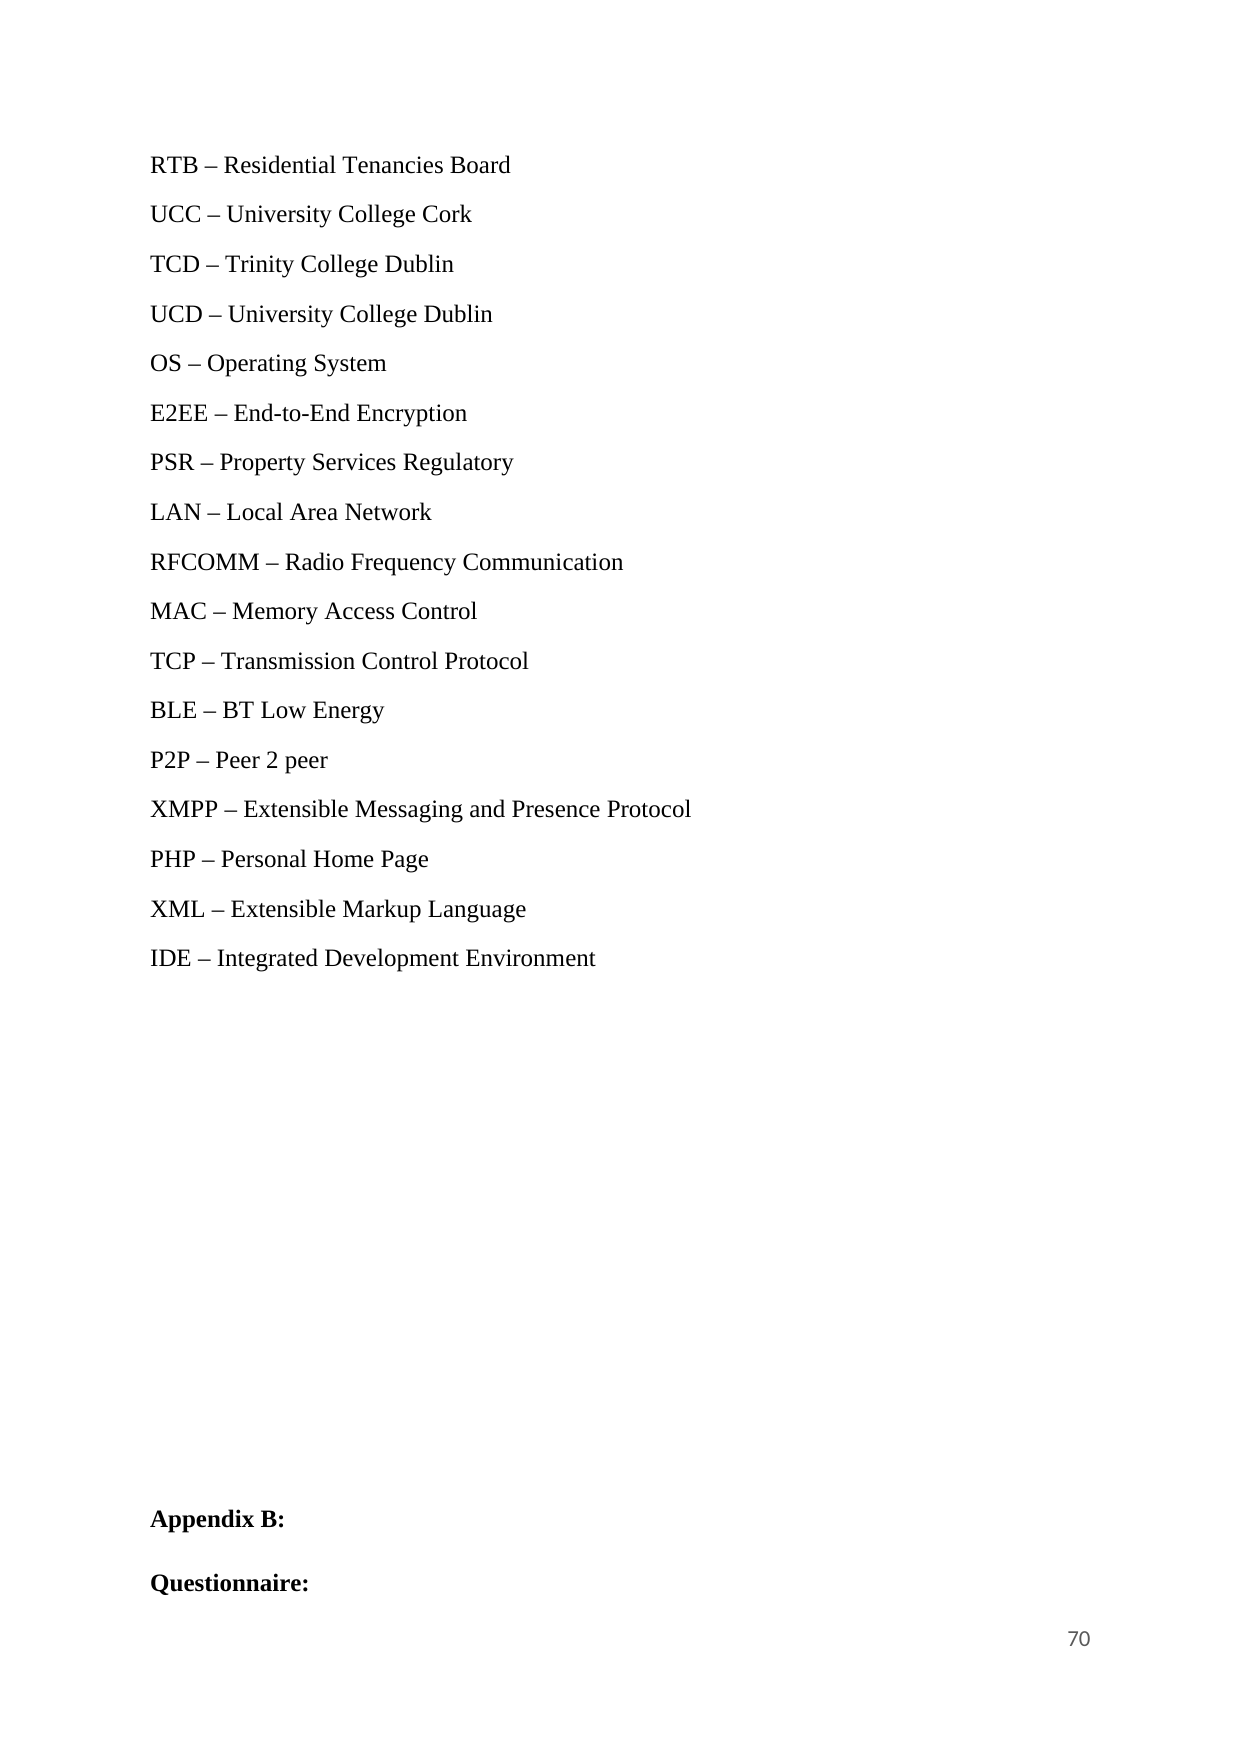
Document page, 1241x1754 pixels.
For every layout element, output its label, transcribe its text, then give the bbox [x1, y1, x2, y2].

text P2P – Peer 2 peer [150, 745, 1090, 774]
text MAC – Memory Access Control [150, 596, 1090, 625]
text LAN – Local Area Network [150, 497, 1090, 526]
text IDE – Integrated Development Environment [150, 943, 1090, 972]
text Appendix B: [150, 1504, 1090, 1533]
text XMPP – Extensible Messaging and Presence Protocol [150, 794, 1090, 823]
text Questionnaire: [150, 1568, 1090, 1597]
text TCD – Trinity College Dublin [150, 249, 1090, 278]
text UCD – University College Dublin [150, 299, 1090, 327]
text XML – Extensible Markup Language [150, 894, 1090, 922]
text PHP – Personal Home Page [150, 844, 1090, 873]
text TCP – Transmission Control Protocol [150, 646, 1090, 674]
text PSR – Property Services Regulatory [150, 447, 1090, 476]
text OS – Operating System [150, 348, 1090, 377]
text UCC – University College Cork [150, 199, 1090, 228]
text RFCOMM – Radio Frequency Communication [150, 547, 1090, 575]
text RTB – Residential Tenancies Board [150, 150, 1090, 179]
text E2EE – End-to-End Encryption [150, 398, 1090, 427]
text BLE – BT Low Energy [150, 695, 1090, 724]
